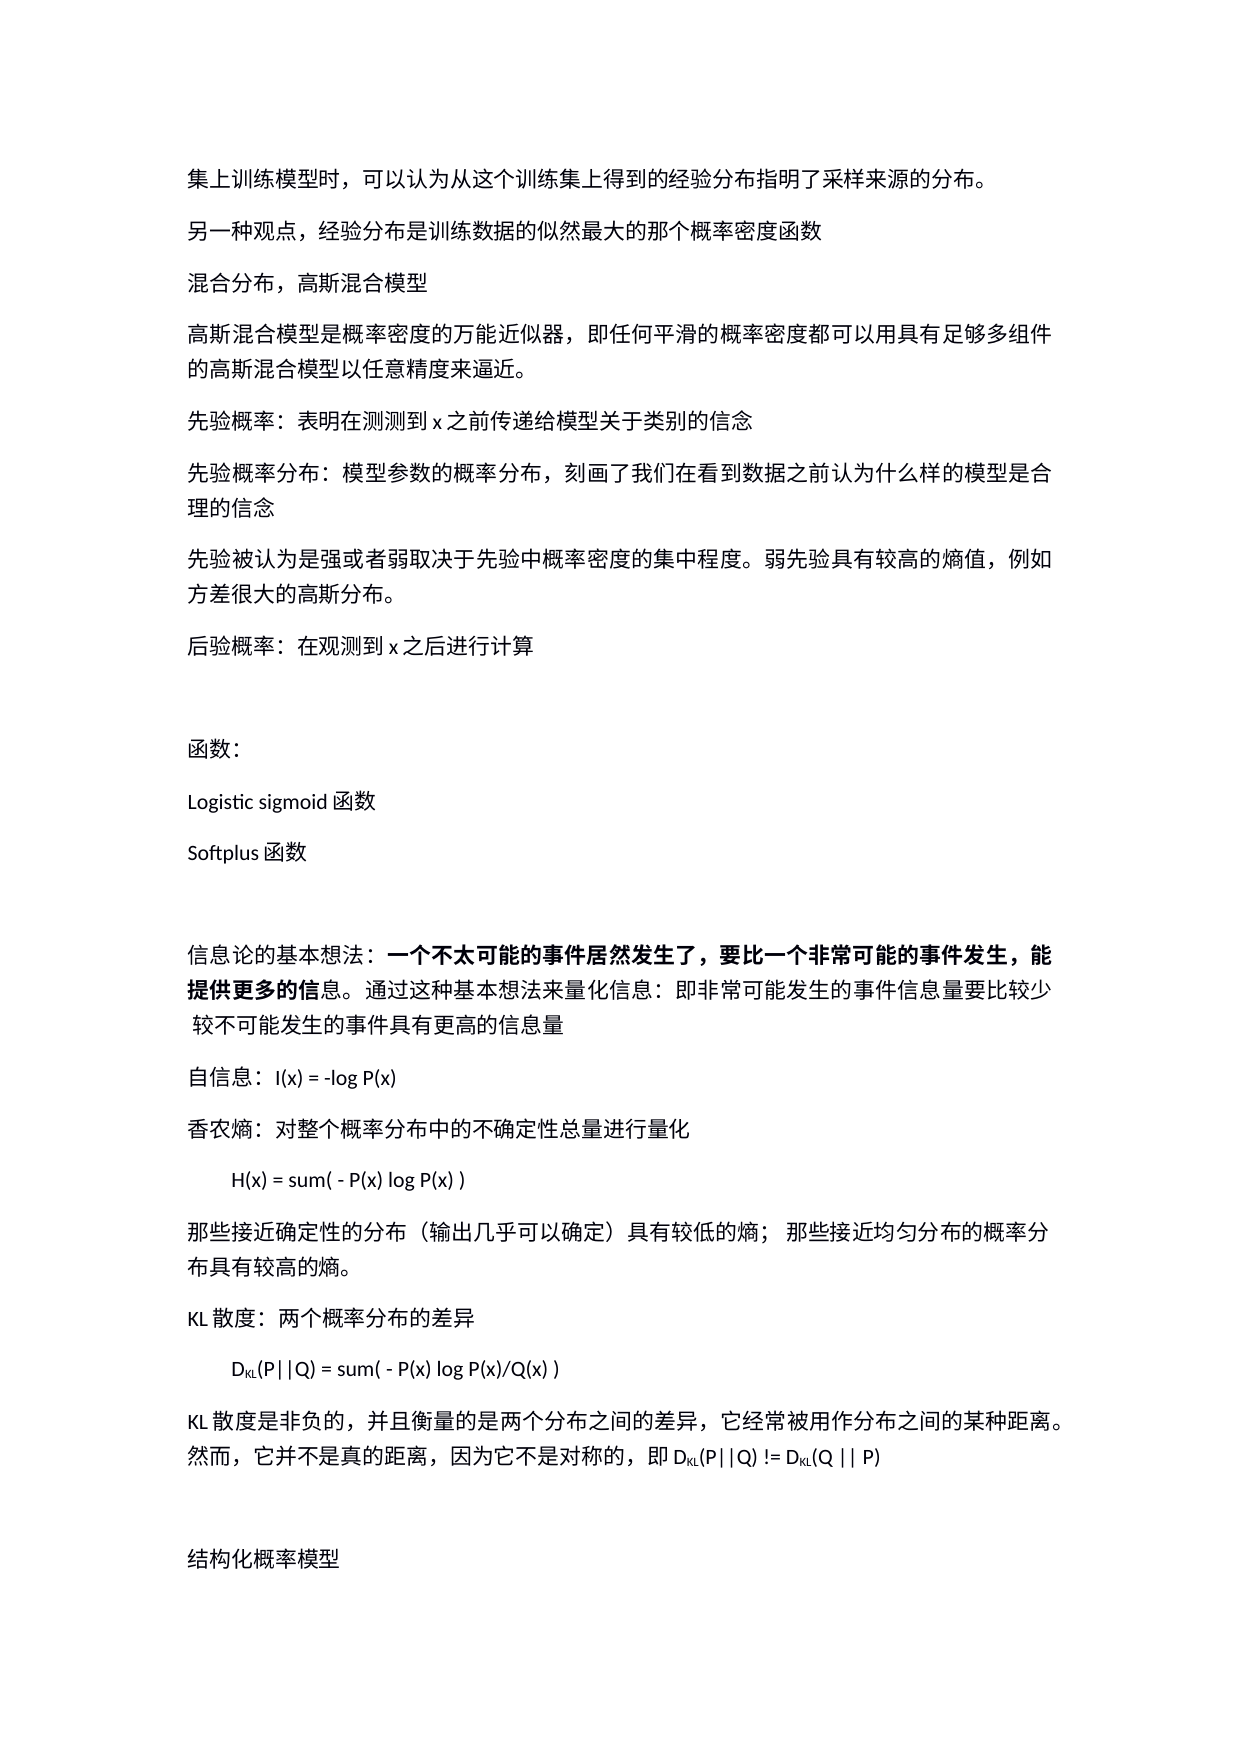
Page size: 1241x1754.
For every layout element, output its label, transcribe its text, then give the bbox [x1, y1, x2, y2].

text 函数： [187, 732, 1053, 764]
text 香农熵：对整个概率分布中的不确定性总量进行量化 [187, 1111, 1053, 1144]
text 先验概率：表明在测测到x之前传递给模型关于类别的信念 [187, 404, 1053, 436]
text 结构化概率模型 [187, 1542, 1053, 1574]
text 后验概率：在观测到x之后进行计算 [187, 629, 1053, 661]
text 那些接近确定性的分布（输出几乎可以确定）具有较低的熵； 那些接近均匀分布的概率分布具有较高的熵。 [187, 1214, 1053, 1282]
text Logistic sigmoid函数 [187, 783, 1053, 816]
text 信息论的基本想法：一个不太可能的事件居然发生了，要比一个非常可能的事件发生，能提供更多的信息。通过这种基本想法来量化信息：即非常可能发生的事件信息量要比较少； 较不可能发生的事件具有更高的信息量 [187, 938, 1053, 1040]
text KL散度：两个概率分布的差异 [187, 1301, 1053, 1333]
text 混合分布，高斯混合模型 [187, 265, 1053, 298]
text 先验概率分布：模型参数的概率分布，刻画了我们在看到数据之前认为什么样的模型是合理的信念 [187, 455, 1053, 523]
text 自信息：I(x) = -log P(x) [187, 1059, 1053, 1092]
text H(x) = sum( - P(x) log P(x) ) [187, 1163, 1053, 1195]
text 先验被认为是强或者弱取决于先验中概率密度的集中程度。弱先验具有较高的熵值，例如方差很大的高斯分布。 [187, 542, 1053, 609]
text 另一种观点，经验分布是训练数据的似然最大的那个概率密度函数 [187, 214, 1053, 246]
text DKL(P||Q) = sum( - P(x) log P(x)/Q(x) ) [187, 1352, 1053, 1385]
text Softplus函数 [187, 835, 1053, 867]
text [187, 162, 1053, 194]
text KL散度是非负的，并且衡量的是两个分布之间的差异，它经常被用作分布之间的某种距离。然而，它并不是真的距离，因为它不是对称的，即DKL(P||Q) != DKL(Q || P) [187, 1404, 1053, 1471]
text 高斯混合模型是概率密度的万能近似器，即任何平滑的概率密度都可以用具有足够多组件的高斯混合模型以任意精度来逼近。 [187, 317, 1053, 384]
